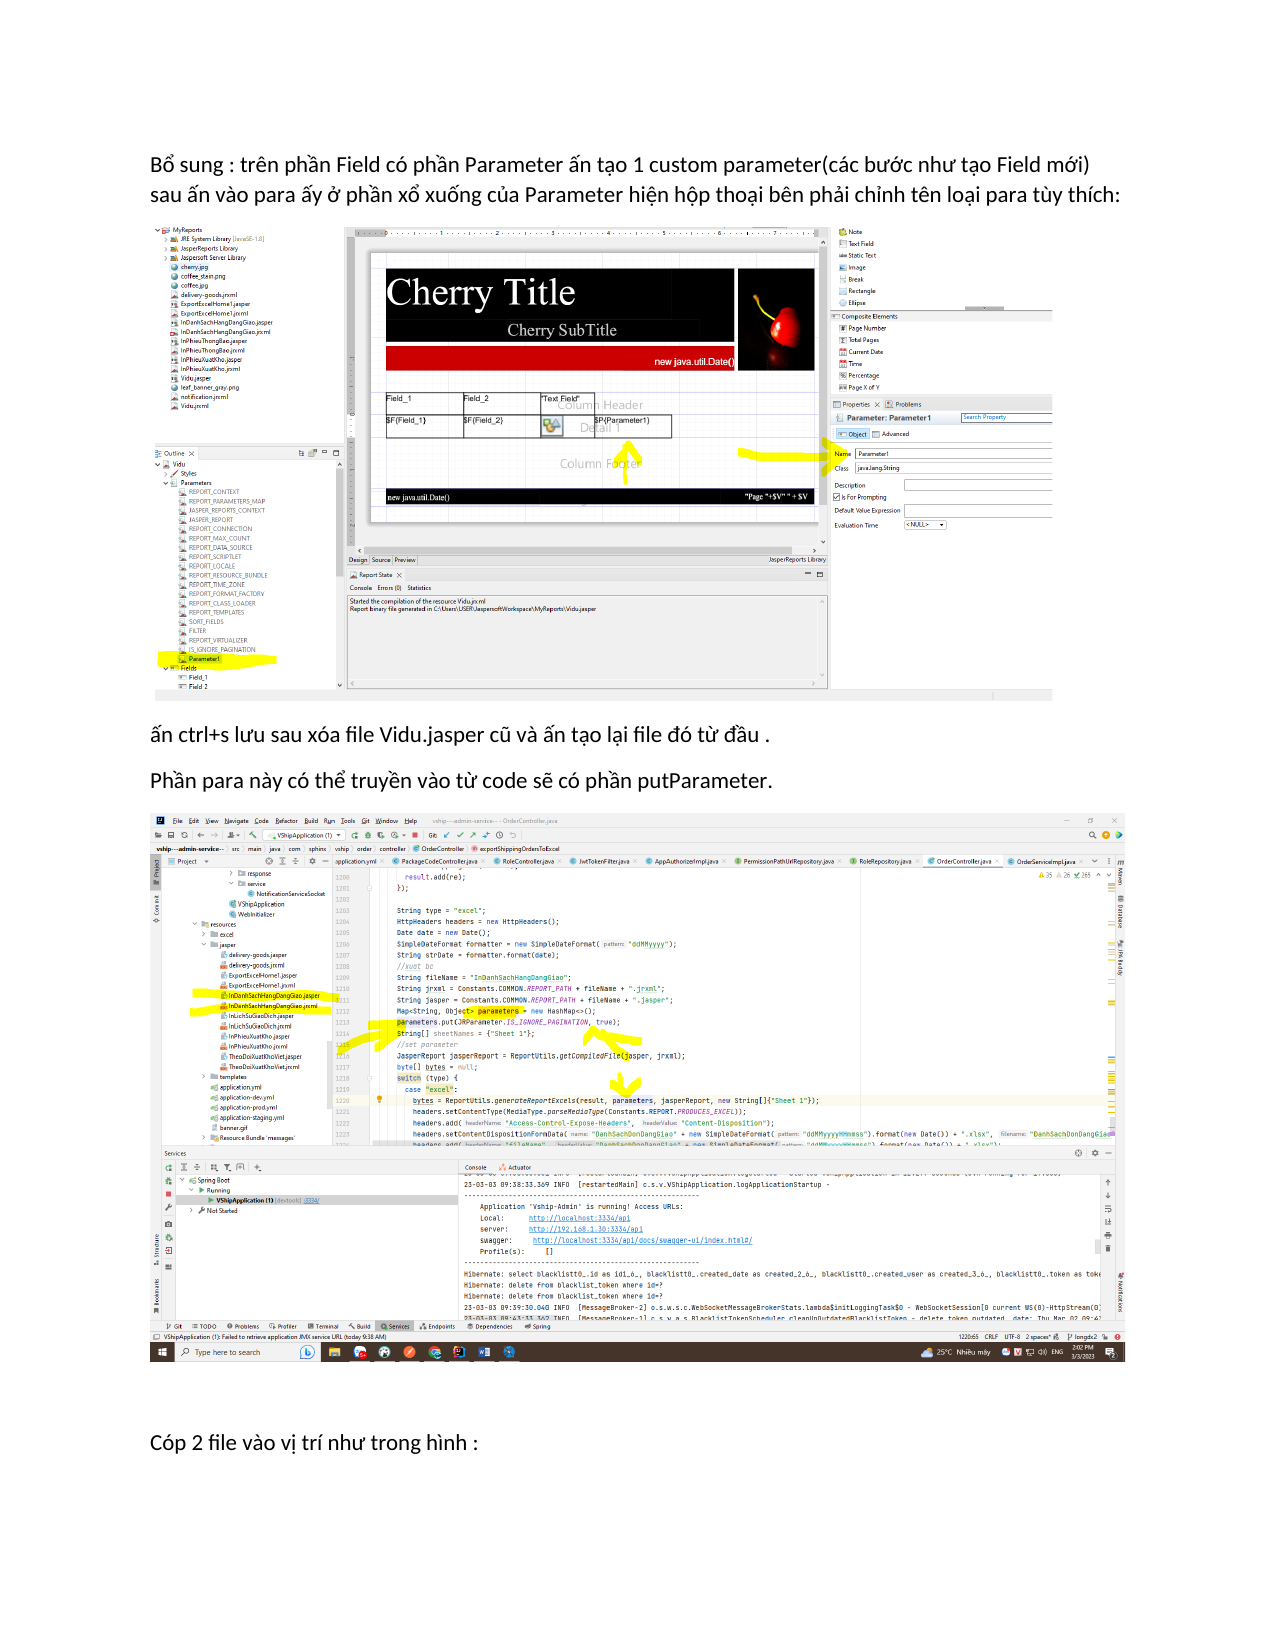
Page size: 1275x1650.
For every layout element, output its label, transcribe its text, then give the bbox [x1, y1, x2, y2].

text Bổ sung : trên phần Field có phần Parameter ấn tạo 1 custom parameter(các bước như tạo Field mới) sau ấn vào para ấy ở phần xổ xuống của Parameter hiện hộp thoại bên phải chỉnh tên loại para tùy thích: [150, 150, 1125, 208]
text Cóp 2 file vào vị trí như trong hình : [150, 1428, 1125, 1456]
text Phần para này có thể truyền vào từ code sẽ có phần putParameter. [150, 767, 1125, 794]
picture [155, 227, 1053, 701]
picture [150, 813, 1125, 1362]
text ấn ctrl+s lưu sau xóa file Vidu.jasper cũ và ấn tạo lại file đó từ đầu . [150, 720, 1125, 748]
